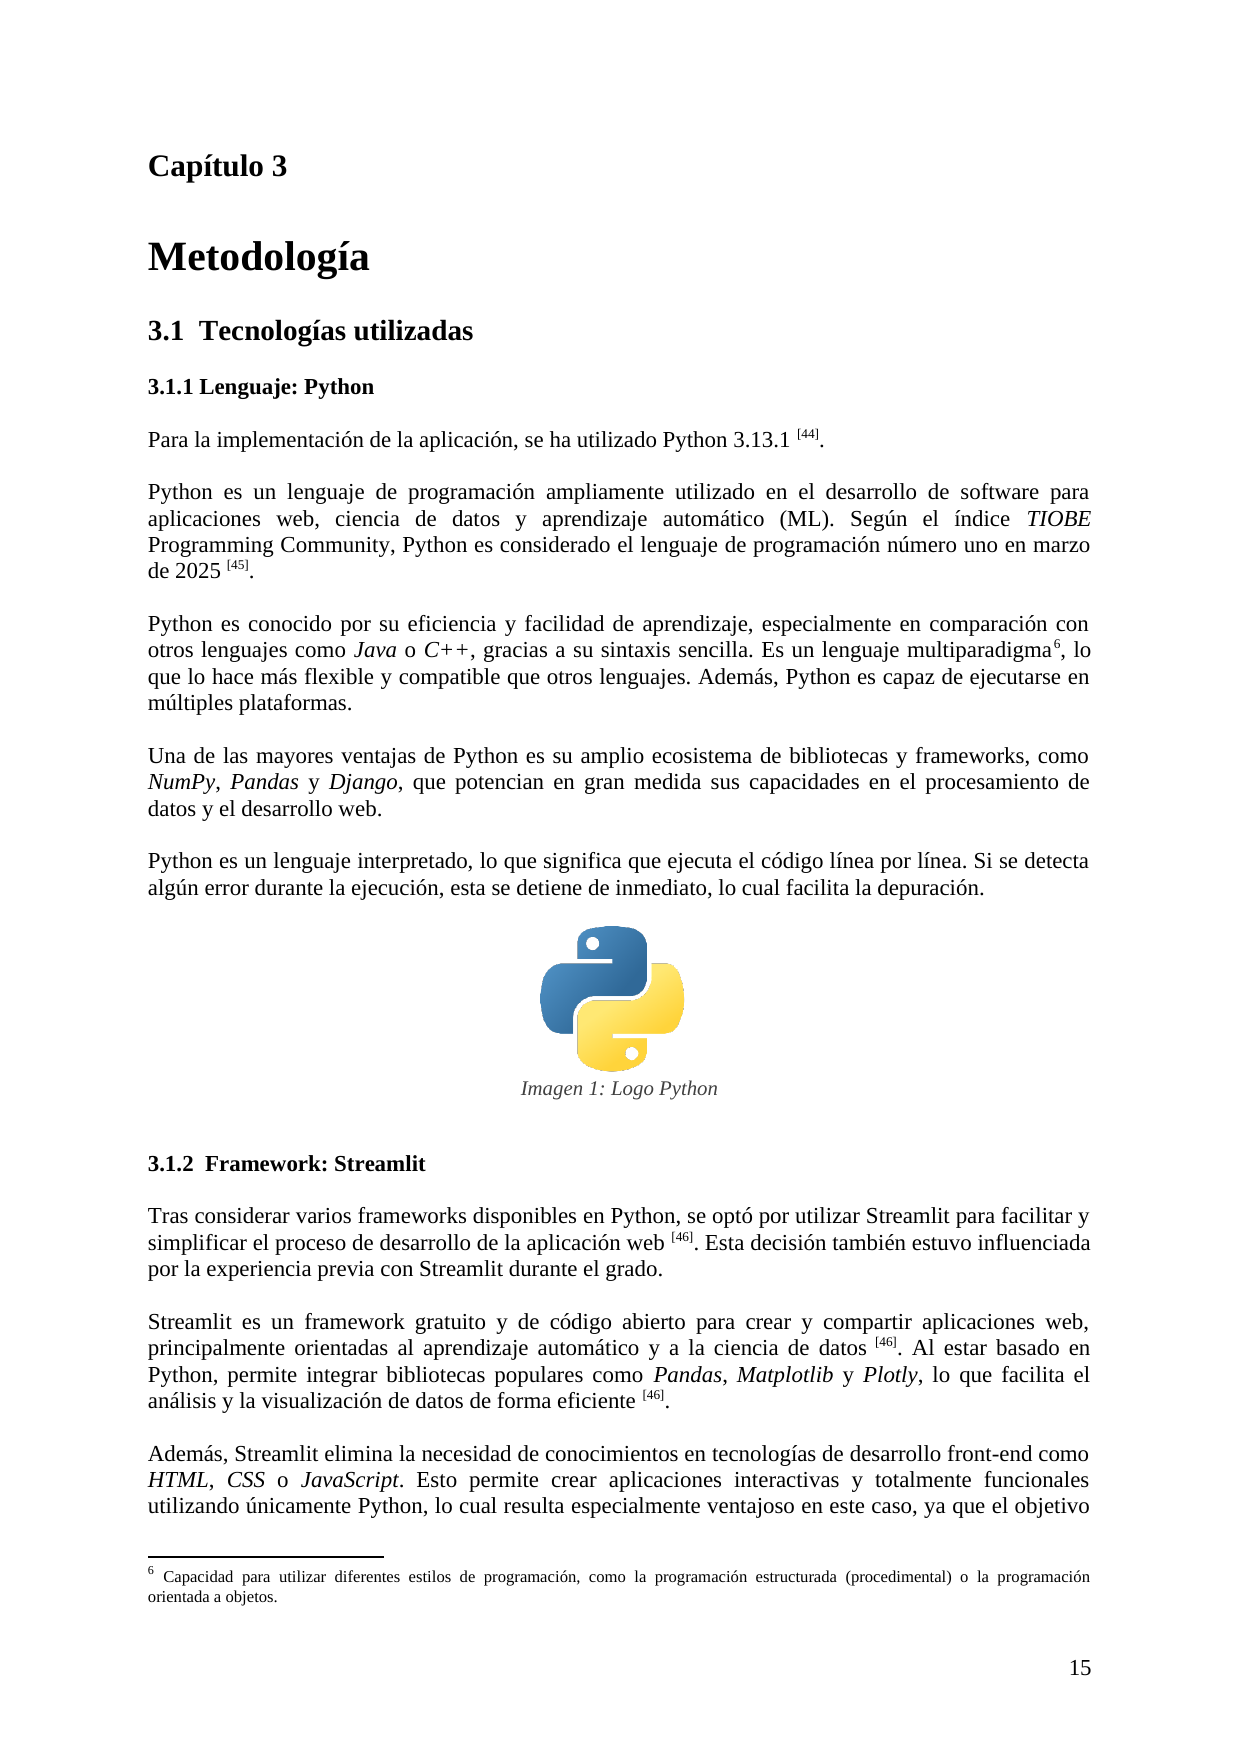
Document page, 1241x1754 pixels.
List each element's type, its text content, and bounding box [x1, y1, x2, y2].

subtitle 3.1.1 Lenguaje: Python [148, 373, 1091, 399]
text Una de las mayores ventajas de Python es su amplio ecosistema de bibliotecas y frameworks, como NumPy, Pandas y Django, que potencian en gran medida sus capacidades en el procesamiento de datos y el desarrollo web. [148, 742, 1091, 821]
text Tras considerar varios frameworks disponibles en Python, se optó por utilizar Streamlit para facilitar y simplificar el proceso de desarrollo de la aplicación web [46]. Esta decisión también estuvo influenciada por la experiencia previa con Streamlit durante el grado. [148, 1203, 1091, 1282]
text Streamlit es un framework gratuito y de código abierto para crear y compartir aplicaciones web, principalmente orientadas al aprendizaje automático y a la ciencia de datos [46]. Al estar basado en Python, permite integrar bibliotecas populares como Pandas, Matplotlib y Plotly, lo que facilita el análisis y la visualización de datos de forma eficiente [46]. [148, 1308, 1091, 1413]
subtitle Metodología [148, 232, 1091, 279]
text Python es conocido por su eficiencia y facilidad de aprendizaje, especialmente en comparación con otros lenguajes como Java o C++, gracias a su sintaxis sencilla. Es un lenguaje multiparadigma, lo que lo hace más flexible y compatible que otros lenguajes. Además, Python es capaz de ejecutarse en múltiples plataformas. [148, 610, 1091, 716]
text Python es un lenguaje de programación ampliamente utilizado en el desarrollo de software para aplicaciones web, ciencia de datos y aprendizaje automático (ML). Según el índice TIOBE Programming Community, Python es considerado el lenguaje de programación número uno en marzo de 2025 [45]. [148, 478, 1091, 584]
text Python es un lenguaje interpretado, lo que significa que ejecuta el código línea por línea. Si se detecta algún error durante la ejecución, esta se detiene de inmediato, lo cual facilita la depuración. [148, 847, 1091, 900]
subtitle 3.1 Tecnologías utilizadas [148, 313, 1091, 347]
text Imagen 1: Logo Python [148, 1075, 1091, 1099]
picture [540, 926, 699, 1076]
text Para la implementación de la aplicación, se ha utilizado Python 3.13.1 [44]. [148, 426, 1091, 452]
text Capítulo 3 [148, 148, 1091, 184]
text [148, 1440, 1091, 1519]
subtitle 3.1.2 Framework: Streamlit [148, 1150, 1091, 1176]
